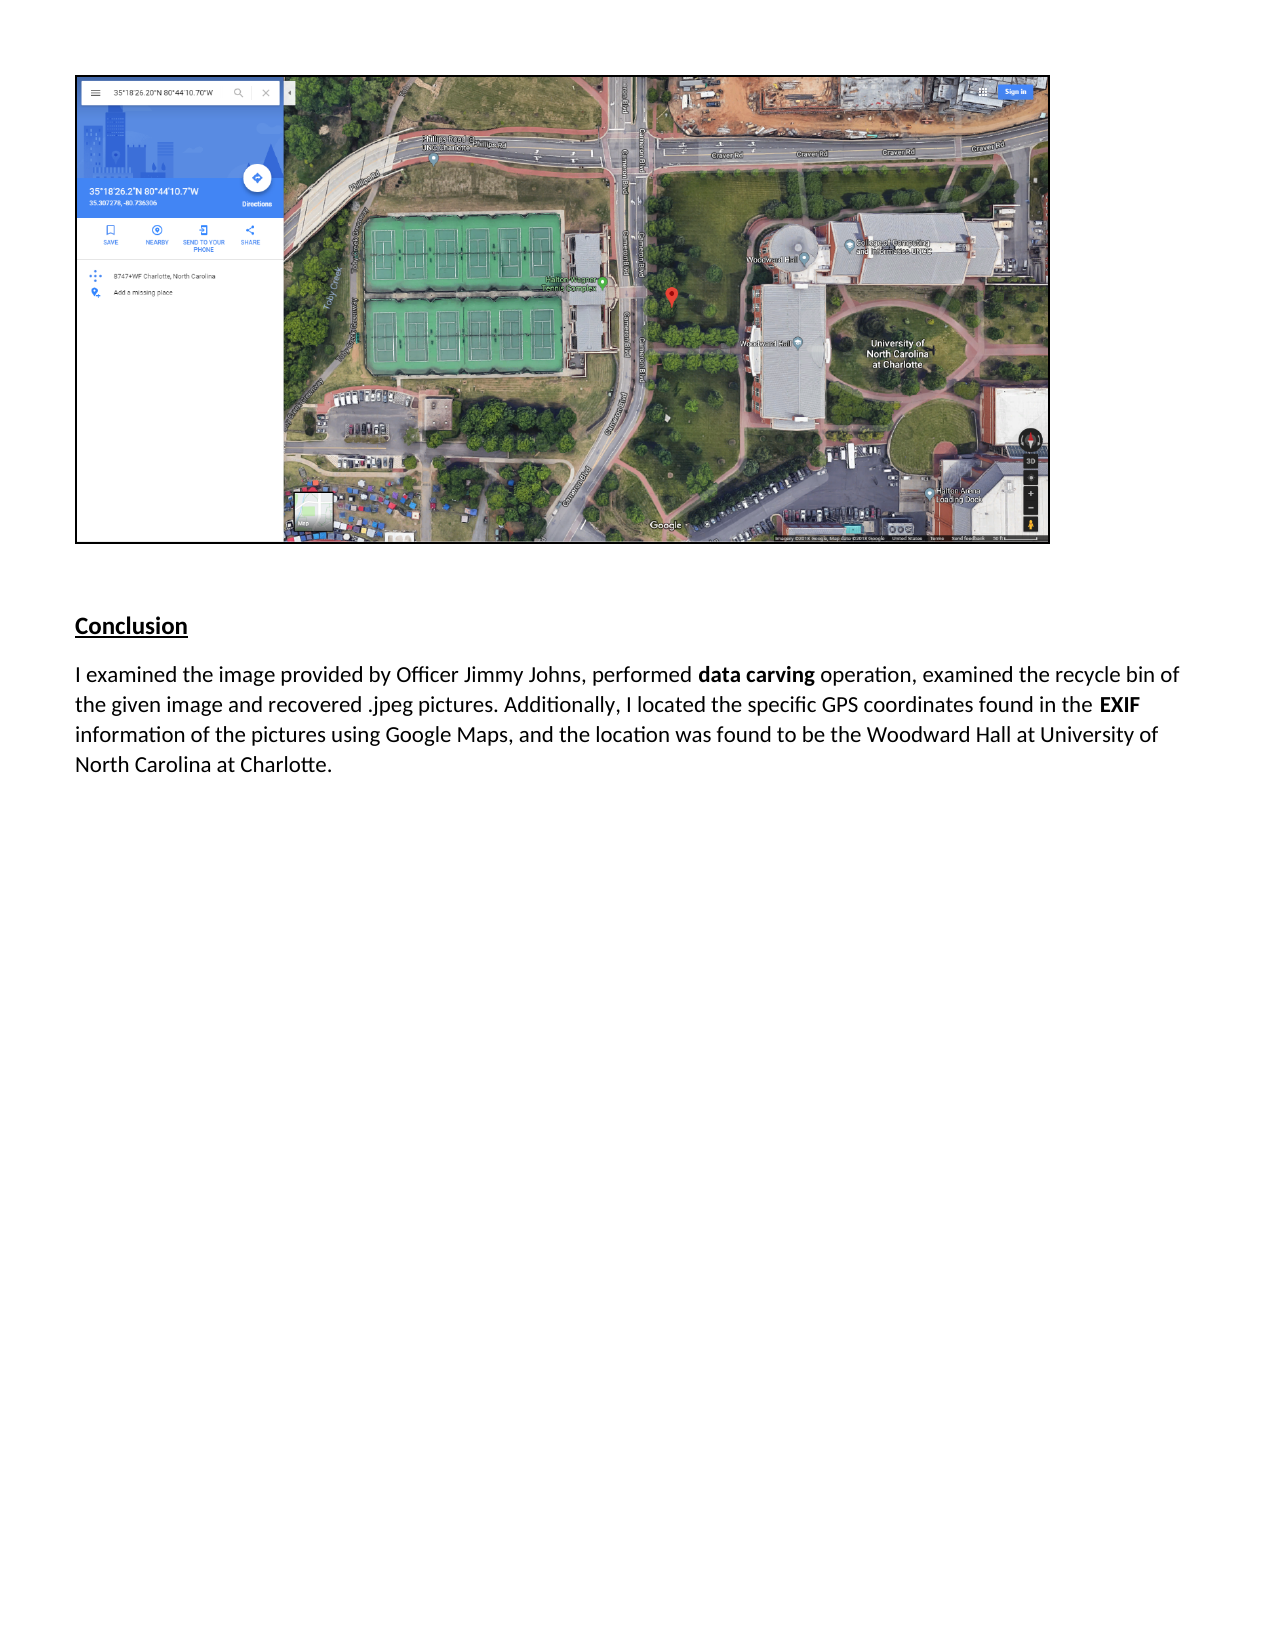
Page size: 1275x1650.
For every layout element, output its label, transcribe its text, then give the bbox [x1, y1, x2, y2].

text Conclusion [75, 610, 1200, 641]
picture [77, 77, 1048, 542]
text I examined the image provided by Officer Jimmy Johns, performed data carving operation, examined the recycle bin of the given image and recovered .jpeg pictures. Additionally, I located the specific GPS coordinates found in the EXIF information of the pictures using Google Maps, and the location was found to be the Woodward Hall at University of North Carolina at Charlotte. [75, 660, 1200, 778]
